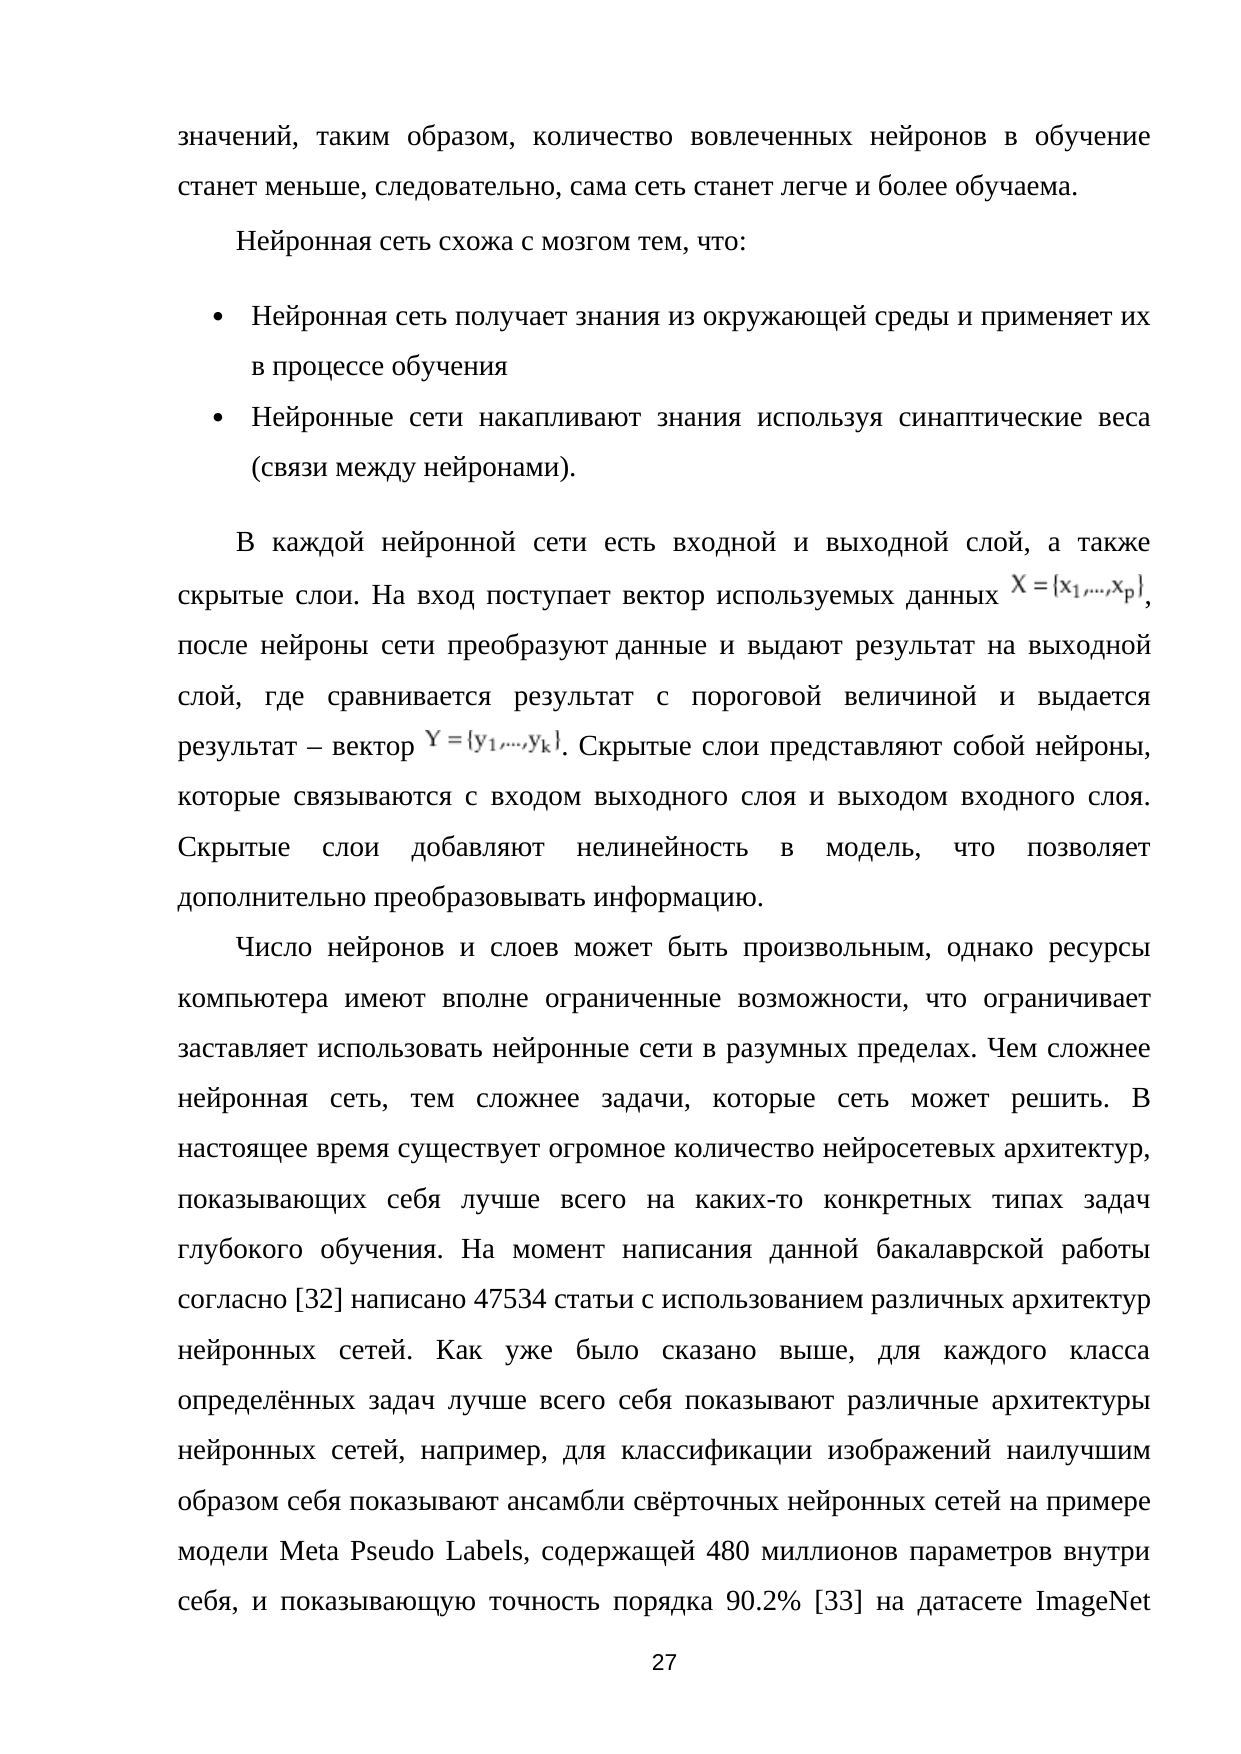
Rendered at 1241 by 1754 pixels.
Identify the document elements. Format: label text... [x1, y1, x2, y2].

picture [425, 730, 562, 756]
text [177, 929, 1152, 1617]
text В каждой нейронной сети есть входной и выходной слой, а также скрытые слои. На вход поступает вектор используемых данных , после нейроны сети преобразуют данные и выдают результат на выходной слой, где сравнивается результат с пороговой величиной и выдается результат – вектор . Скрытые слои представляют собой нейроны, которые связываются с входом выходного слоя и выходом входного слоя. Скрытые слои добавляют нелинейность в модель, что позволяет дополнительно преобразовывать информацию. [177, 524, 1152, 913]
list Нейронные сети накапливают знания используя синаптические веса (связи между нейронами). [213, 399, 1152, 483]
picture [1011, 574, 1145, 605]
text Нейронная сеть схожа с мозгом тем, что: [177, 223, 1147, 256]
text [177, 118, 1152, 202]
list Нейронная сеть получает знания из окружающей среды и применяет их в процессе обучения [213, 298, 1152, 382]
